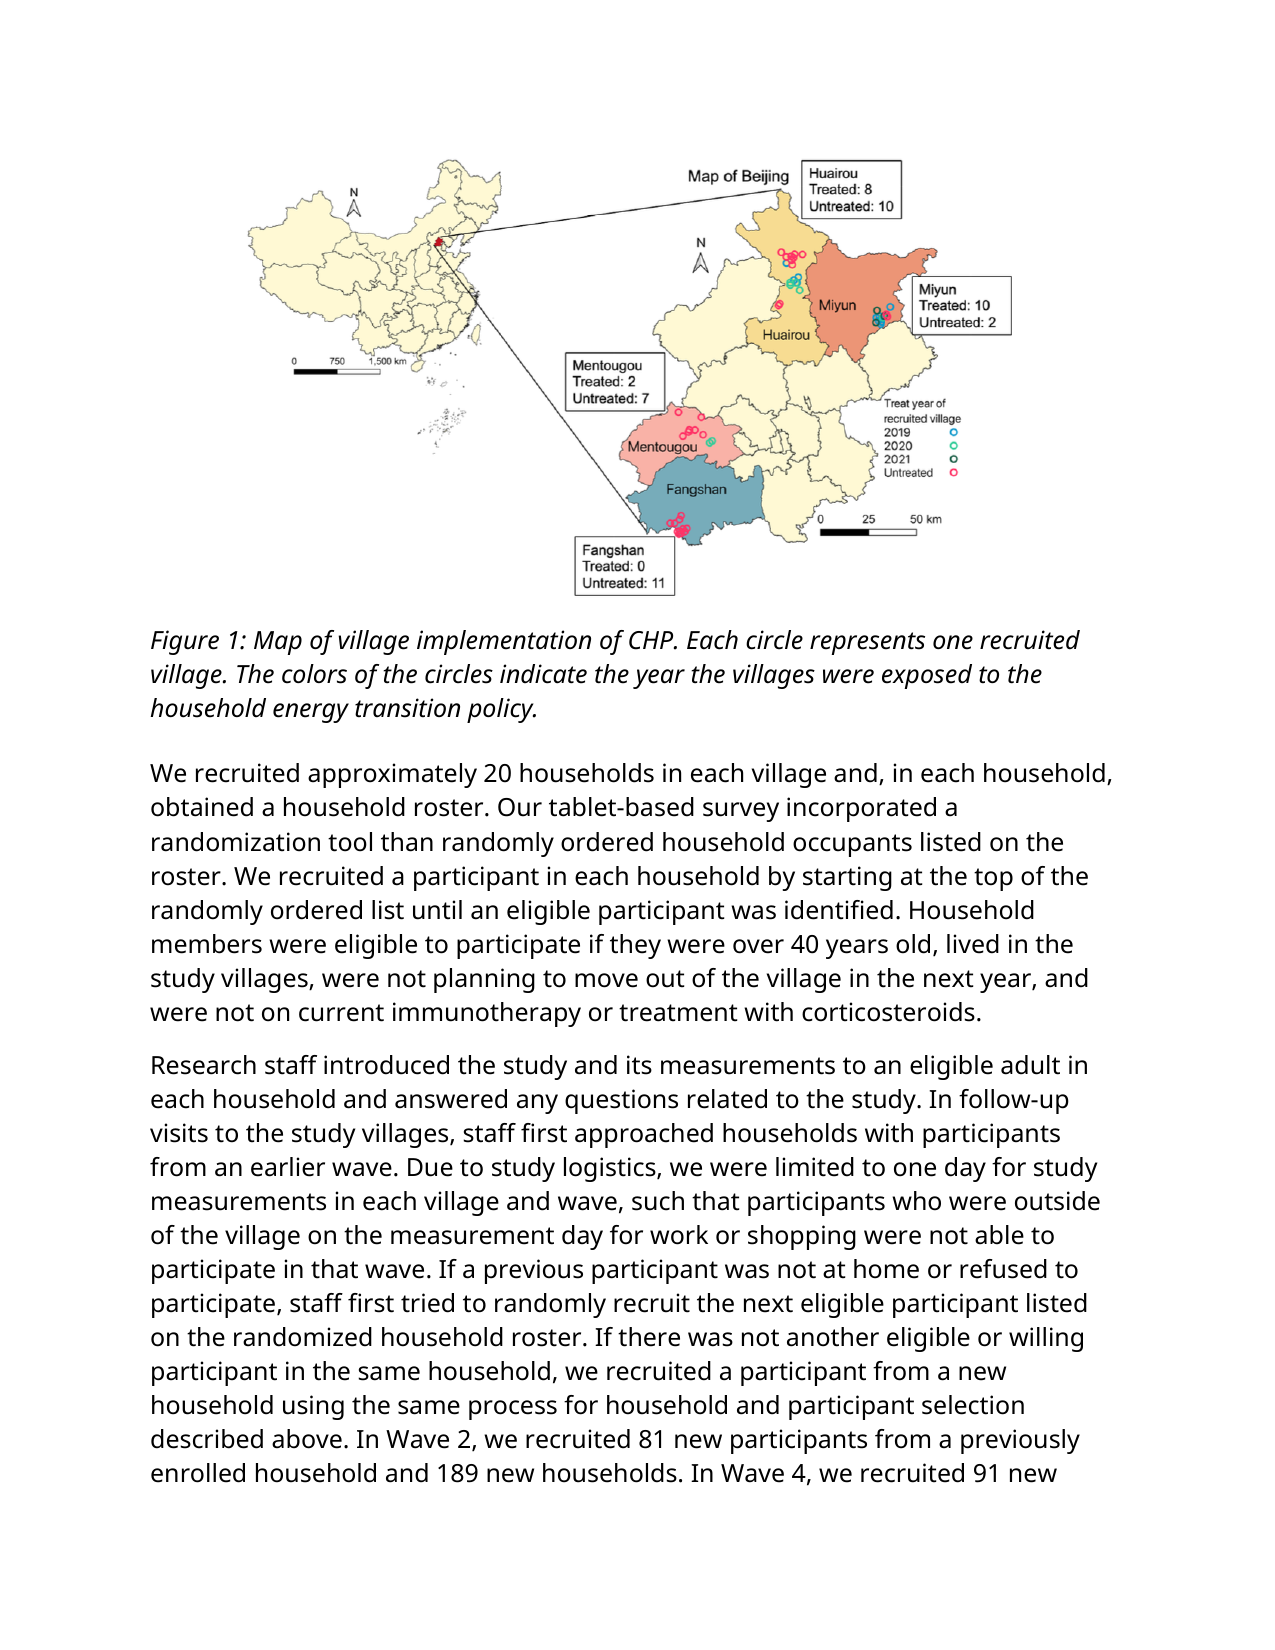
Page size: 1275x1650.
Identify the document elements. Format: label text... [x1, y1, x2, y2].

picture [232, 153, 1020, 602]
table_header Figure 1: Map of village implementation of CHP. Each circle represents one recruited village. The colors of the circles indicate the year the villages were exposed to the household energy transition policy. [139, 150, 1114, 737]
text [150, 1047, 1125, 1490]
text We recruited approximately 20 households in each village and, in each household, obtained a household roster. Our tablet-based survey incorporated a randomization tool than randomly ordered household occupants listed on the roster. We recruited a participant in each household by starting at the top of the randomly ordered list until an eligible participant was identified. Household members were eligible to participate if they were over 40 years old, lived in the study villages, were not planning to move out of the village in the next year, and were not on current immunotherapy or treatment with corticosteroids. [150, 756, 1125, 1028]
